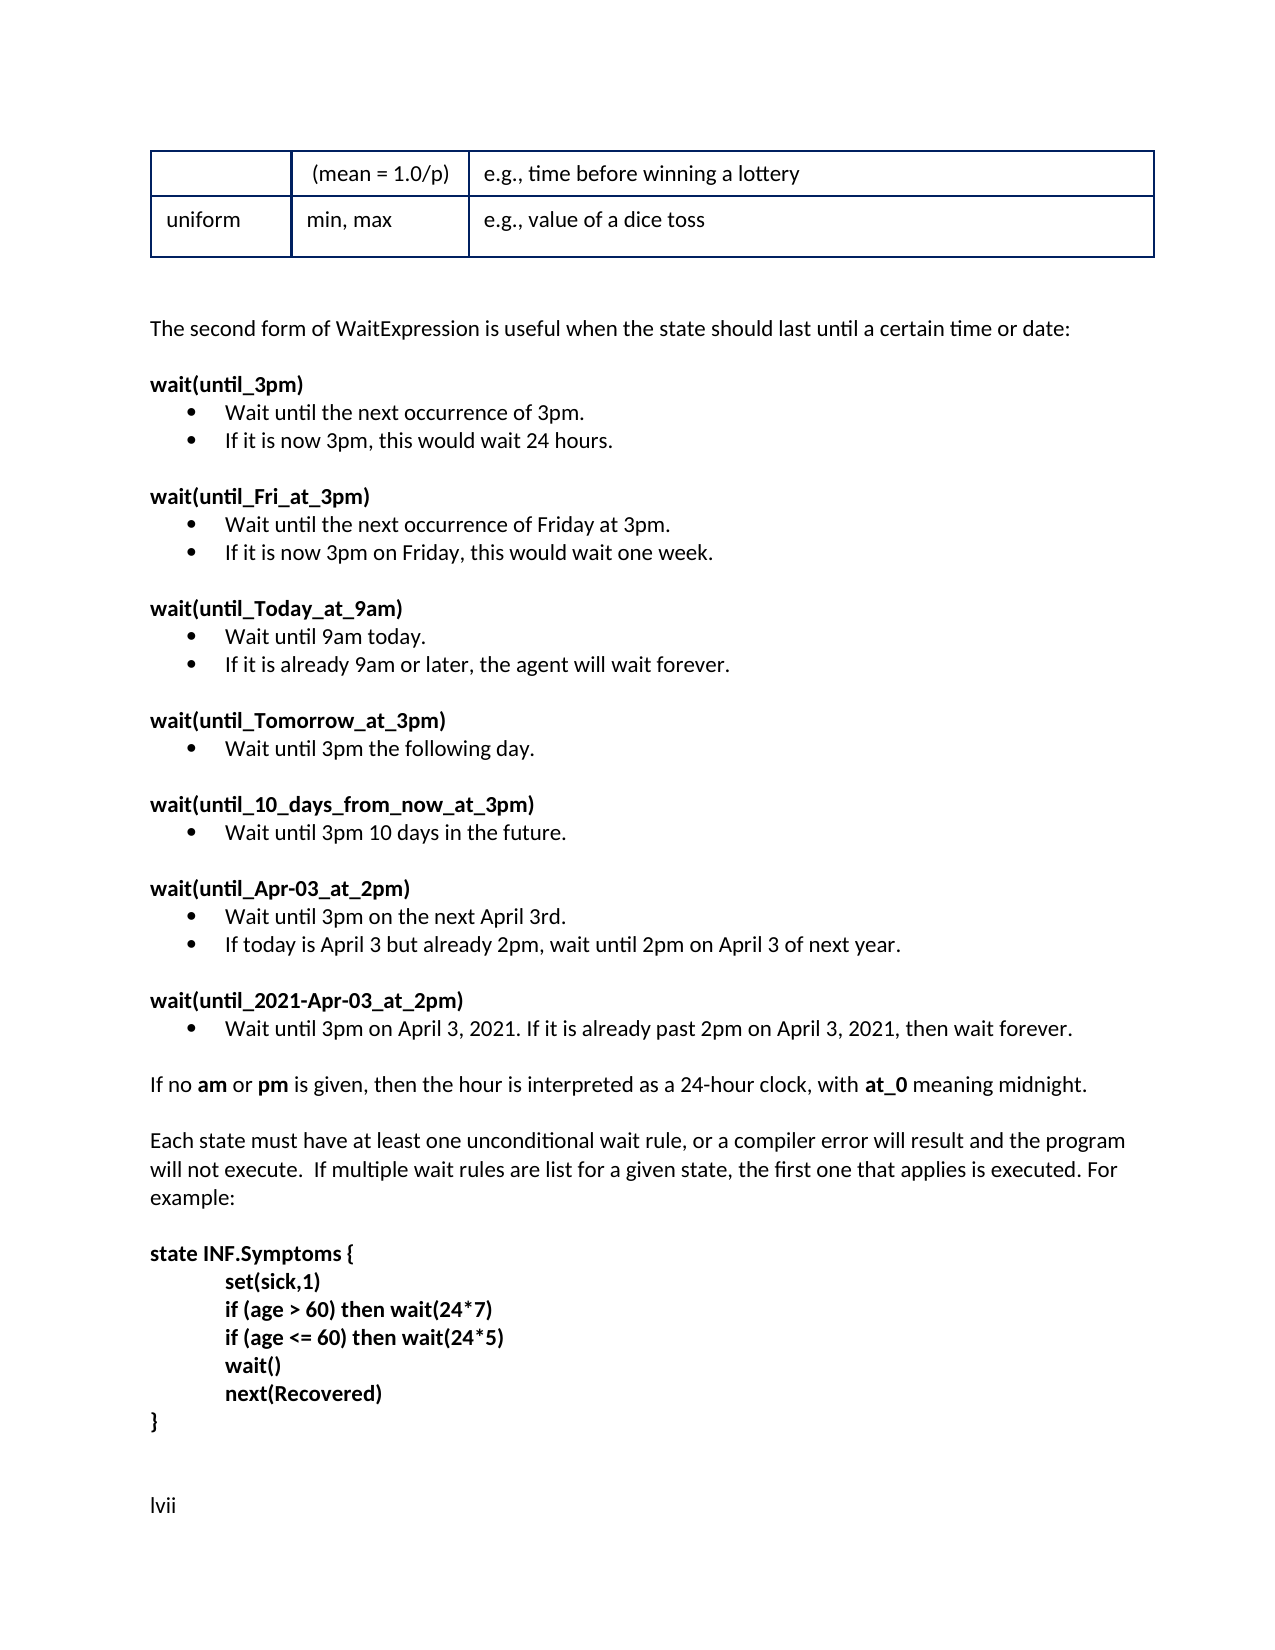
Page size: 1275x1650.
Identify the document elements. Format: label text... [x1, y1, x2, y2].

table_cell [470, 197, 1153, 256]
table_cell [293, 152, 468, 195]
text Each state must have at least one unconditional wait rule, or a compiler error will result and the program will not execute. If multiple wait rules are list for a given state, the first one that applies is executed. For example: [150, 1127, 1155, 1211]
list Wait until 3pm on the next April 3rd. [187, 902, 1155, 931]
text wait(until_Tomorrow_at_3pm) [150, 706, 1155, 734]
text wait(until_Today_at_9am) [150, 594, 1155, 622]
list If it is now 3pm on Friday, this would wait one week. [187, 538, 1155, 566]
text next(Recovered) [150, 1379, 1155, 1407]
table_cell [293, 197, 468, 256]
list Wait until 9am today. [187, 622, 1155, 650]
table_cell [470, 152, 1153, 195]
list Wait until the next occurrence of 3pm. [187, 398, 1155, 426]
text wait(until_10_days_from_now_at_3pm) [150, 790, 1155, 818]
text wait(until_Fri_at_3pm) [150, 482, 1155, 510]
list Wait until 3pm the following day. [187, 734, 1155, 762]
text if (age <= 60) then wait(24*5) [150, 1323, 1155, 1351]
text wait(until_2021-Apr-03_at_2pm) [150, 987, 1155, 1014]
text The second form of WaitExpression is useful when the state should last until a certain time or date: [150, 314, 1155, 342]
text set(sick,1) [150, 1267, 1155, 1295]
text If no am or pm is given, then the hour is interpreted as a 24-hour clock, with at_0 meaning midnight. [150, 1071, 1155, 1099]
text if (age > 60) then wait(24*7) [150, 1295, 1155, 1323]
text wait(until_3pm) [150, 370, 1155, 398]
text } [150, 1407, 1155, 1435]
list If it is now 3pm, this would wait 24 hours. [187, 426, 1155, 454]
list Wait until the next occurrence of Friday at 3pm. [187, 510, 1155, 538]
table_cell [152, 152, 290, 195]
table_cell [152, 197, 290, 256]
text wait(until_Apr-03_at_2pm) [150, 874, 1155, 902]
list If today is April 3 but already 2pm, wait until 2pm on April 3 of next year. [187, 931, 1155, 958]
list Wait until 3pm 10 days in the future. [187, 818, 1155, 846]
text wait() [150, 1351, 1155, 1379]
list If it is already 9am or later, the agent will wait forever. [187, 650, 1155, 678]
text state INF.Symptoms { [150, 1239, 1155, 1267]
list Wait until 3pm on April 3, 2021. If it is already past 2pm on April 3, 2021, then wait forever. [187, 1014, 1155, 1043]
